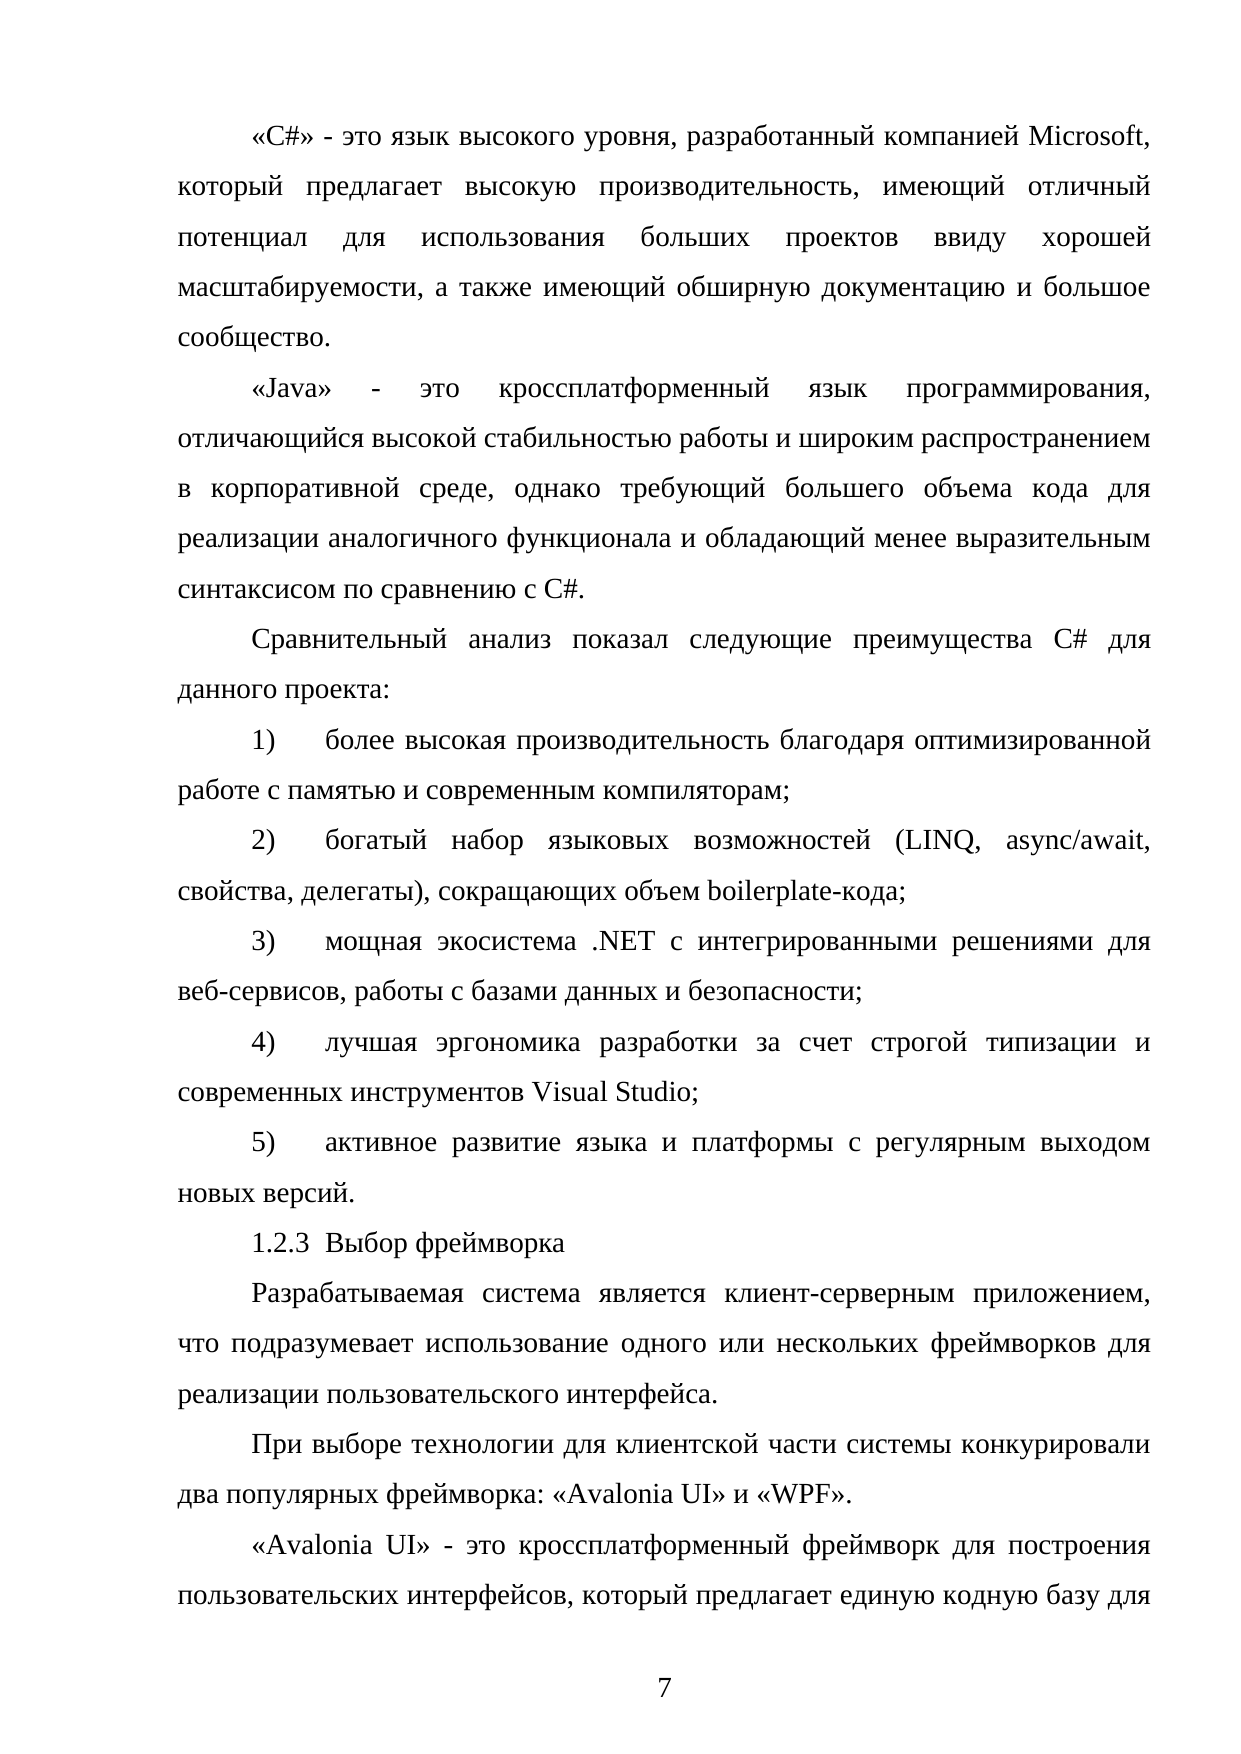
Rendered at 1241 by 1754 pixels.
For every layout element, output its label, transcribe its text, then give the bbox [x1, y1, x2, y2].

text «C#» - это язык высокого уровня, разработанный компанией Microsoft, который предлагает высокую производительность, имеющий отличный потенциал для использования больших проектов ввиду хорошей масштабируемости, а также имеющий обширную документацию и большое сообщество. [177, 118, 1152, 353]
text Сравнительный анализ показал следующие преимущества C# для данного проекта: [177, 621, 1152, 705]
text мощная экосистема .NET с интегрированными решениями для веб-сервисов, работы с базами данных и безопасности; [177, 923, 1152, 1007]
text При выборе технологии для клиентской части системы конкурировали два популярных фреймворка: «Avalonia UI» и «WPF». [177, 1426, 1152, 1510]
text активное развитие языка и платформы с регулярным выходом новых версий. [177, 1124, 1152, 1208]
list более высокая производительность благодаря оптимизированной работе с памятью и современным компиляторам; [177, 722, 1152, 806]
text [177, 1527, 1152, 1611]
text богатый набор языковых возможностей (LINQ, async/await, свойства, делегаты), сокращающих объем boilerplate-кода; [177, 822, 1152, 906]
text лучшая эргономика разработки за счет строгой типизации и современных инструментов Visual Studio; [177, 1024, 1152, 1108]
text Разрабатываемая система является клиент-серверным приложением, что подразумевает использование одного или нескольких фреймворков для реализации пользовательского интерфейса. [177, 1275, 1152, 1409]
subtitle Выбор фреймворка [177, 1225, 1152, 1258]
text «Java» - это кроссплатформенный язык программирования, отличающийся высокой стабильностью работы и широким распространением в корпоративной среде, однако требующий большего объема кода для реализации аналогичного функционала и обладающий менее выразительным синтаксисом по сравнению с C#. [177, 370, 1152, 604]
